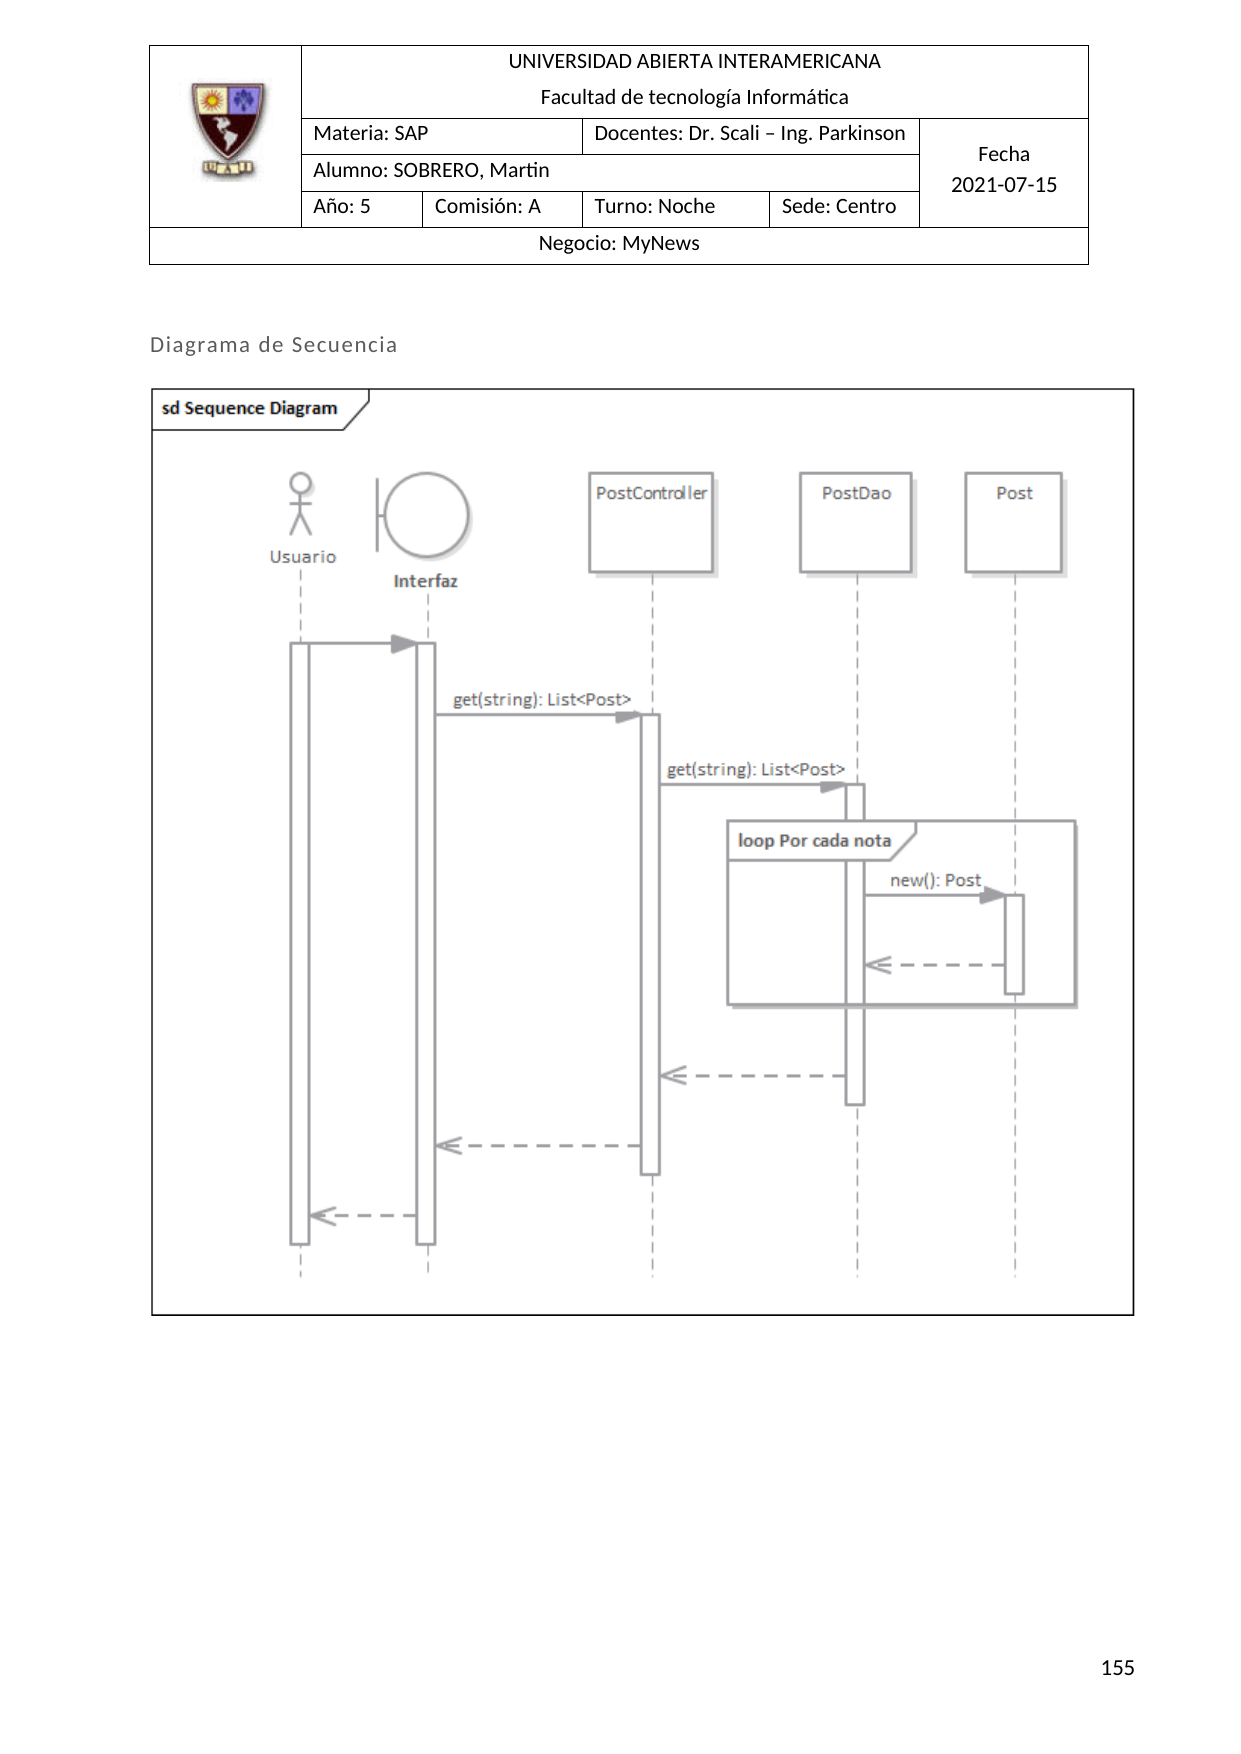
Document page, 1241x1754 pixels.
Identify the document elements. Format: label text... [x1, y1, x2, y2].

picture [150, 387, 1136, 1316]
picture [177, 74, 278, 187]
subtitle Diagrama de Secuencia [150, 330, 1135, 358]
